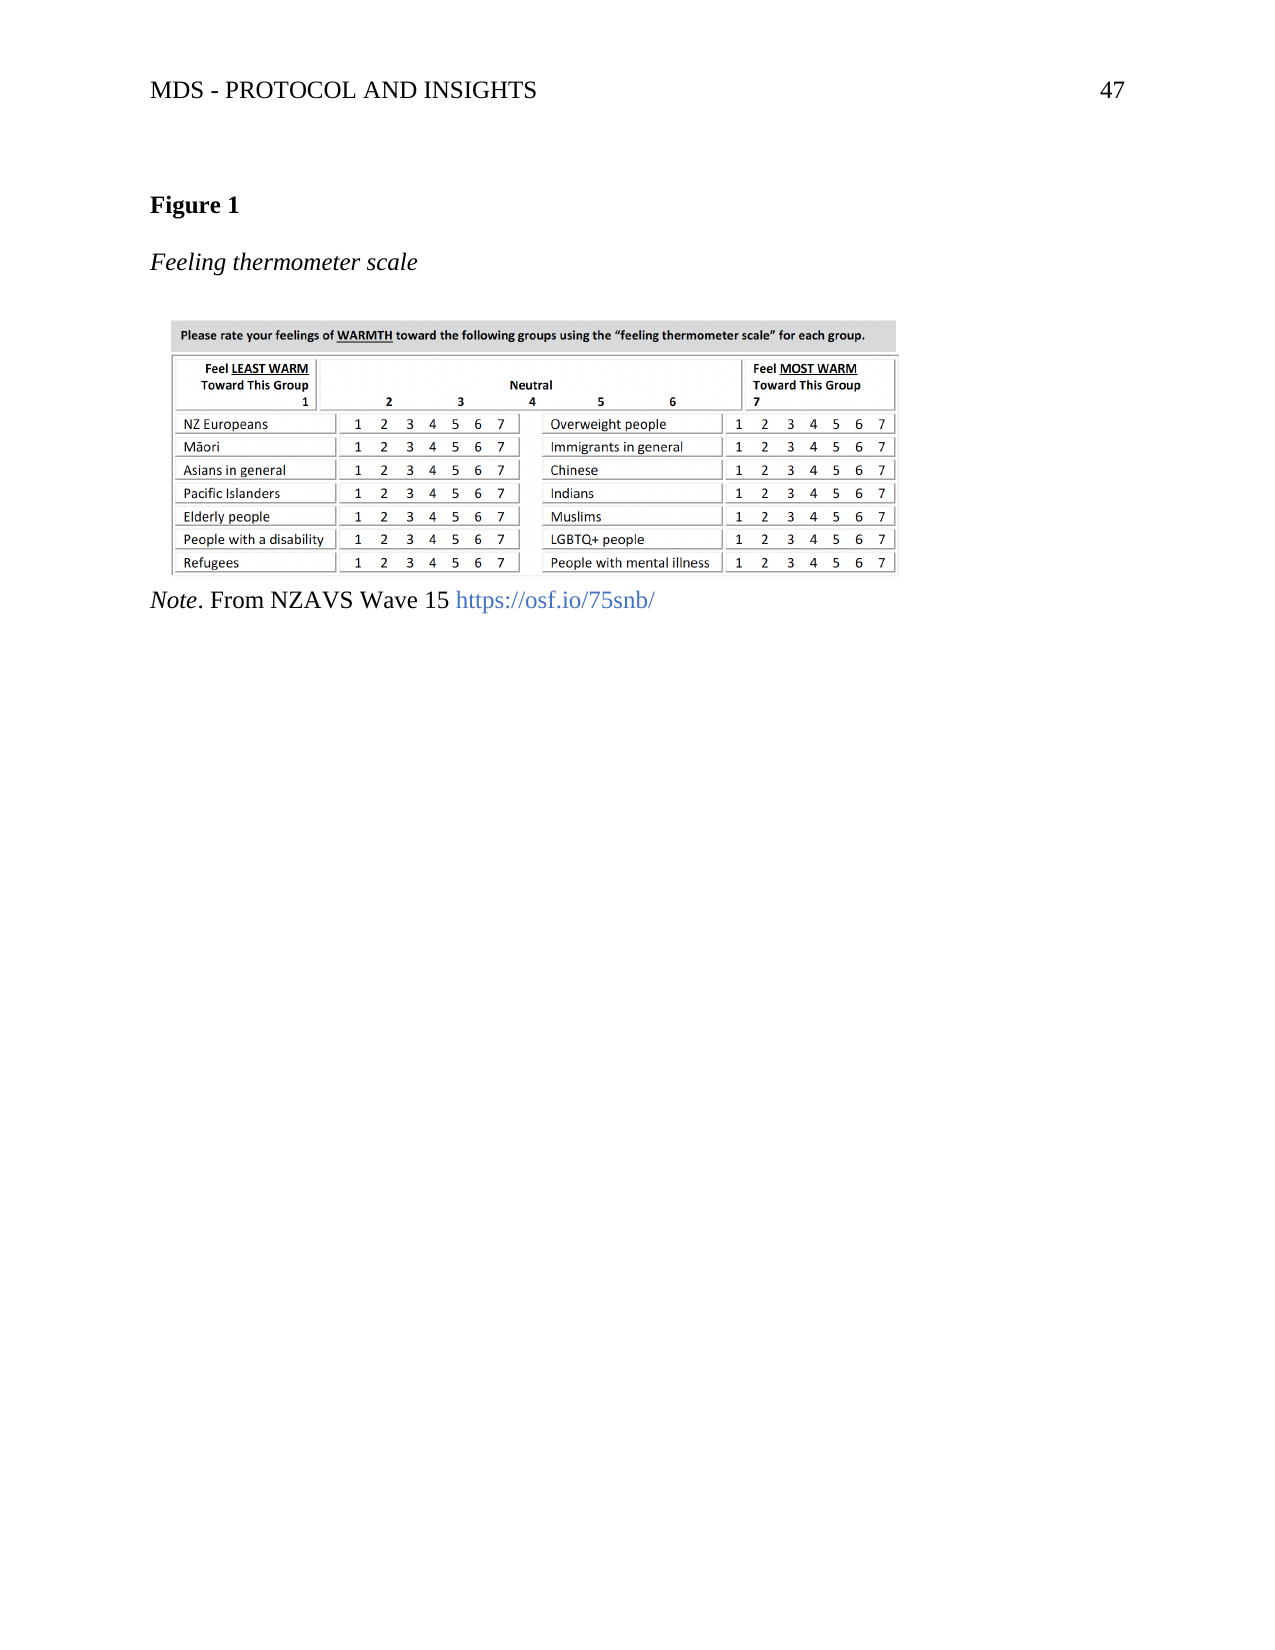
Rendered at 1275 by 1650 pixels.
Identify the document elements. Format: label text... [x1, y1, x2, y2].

title Figure 1 [150, 190, 1125, 219]
picture [168, 317, 900, 579]
text Note. From NZAVS Wave 15 https://osf.io/75snb/ [150, 585, 1125, 613]
text Feeling thermometer scale [150, 247, 1125, 276]
